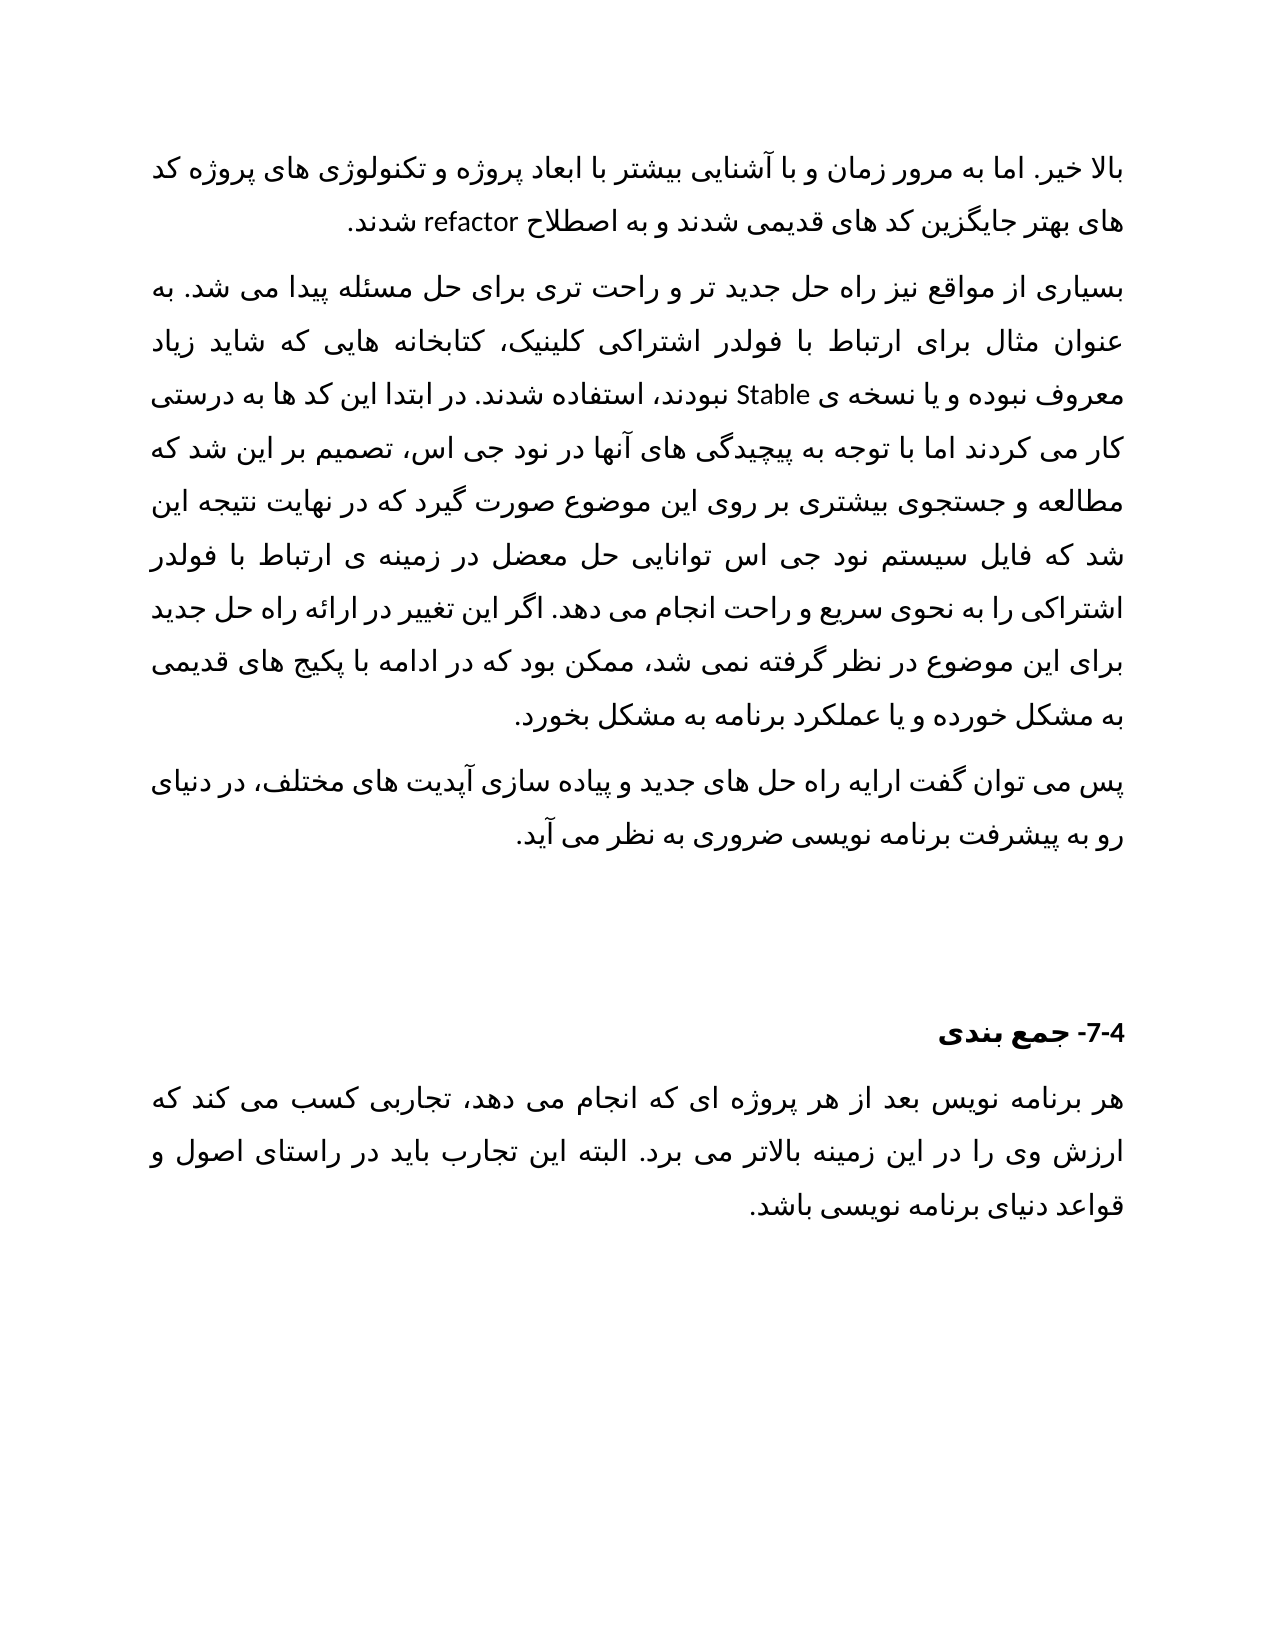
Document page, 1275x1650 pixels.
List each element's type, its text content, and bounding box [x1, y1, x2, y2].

text 7-4- جمع بندی [150, 1014, 1125, 1050]
text هر برنامه نویس بعد از هر پروژه ای که انجام می دهد، تجاربی کسب می کند که ارزش وی را در این زمینه بالاتر می برد. البته این تجارب باید در راستای اصول و قواعد دنیای برنامه نویسی باشد. [150, 1080, 1125, 1222]
text پس می توان گفت ارایه راه حل های جدید و پیاده سازی آپدیت های مختلف، در دنیای رو به پیشرفت برنامه نویسی ضروری به نظر می آید. [150, 763, 1125, 852]
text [150, 150, 1125, 239]
text بسیاری از مواقع نیز راه حل جدید تر و راحت تری برای حل مسئله پیدا می شد. به عنوان مثال برای ارتباط با فولدر اشتراکی کلینیک، کتابخانه هایی که شاید زیاد معروف نبوده و یا نسخه ی Stable نبودند، استفاده شدند. در ابتدا این کد ها به درستی کار می کردند اما با توجه به پیچیدگی های آنها در نود جی اس، تصمیم بر این شد که مطالعه و جستجوی بیشتری بر روی این موضوع صورت گیرد که در نهایت نتیجه این شد که فایل سیستم نود جی اس توانایی حل معضل در زمینه ی ارتباط با فولدر اشتراکی را به نحوی سریع و راحت انجام می دهد. اگر این تغییر در ارائه راه حل جدید برای این موضوع در نظر گرفته نمی شد، ممکن بود که در ادامه با پکیج های قدیمی به مشکل خورده و یا عملکرد برنامه به مشکل بخورد. [150, 269, 1125, 732]
